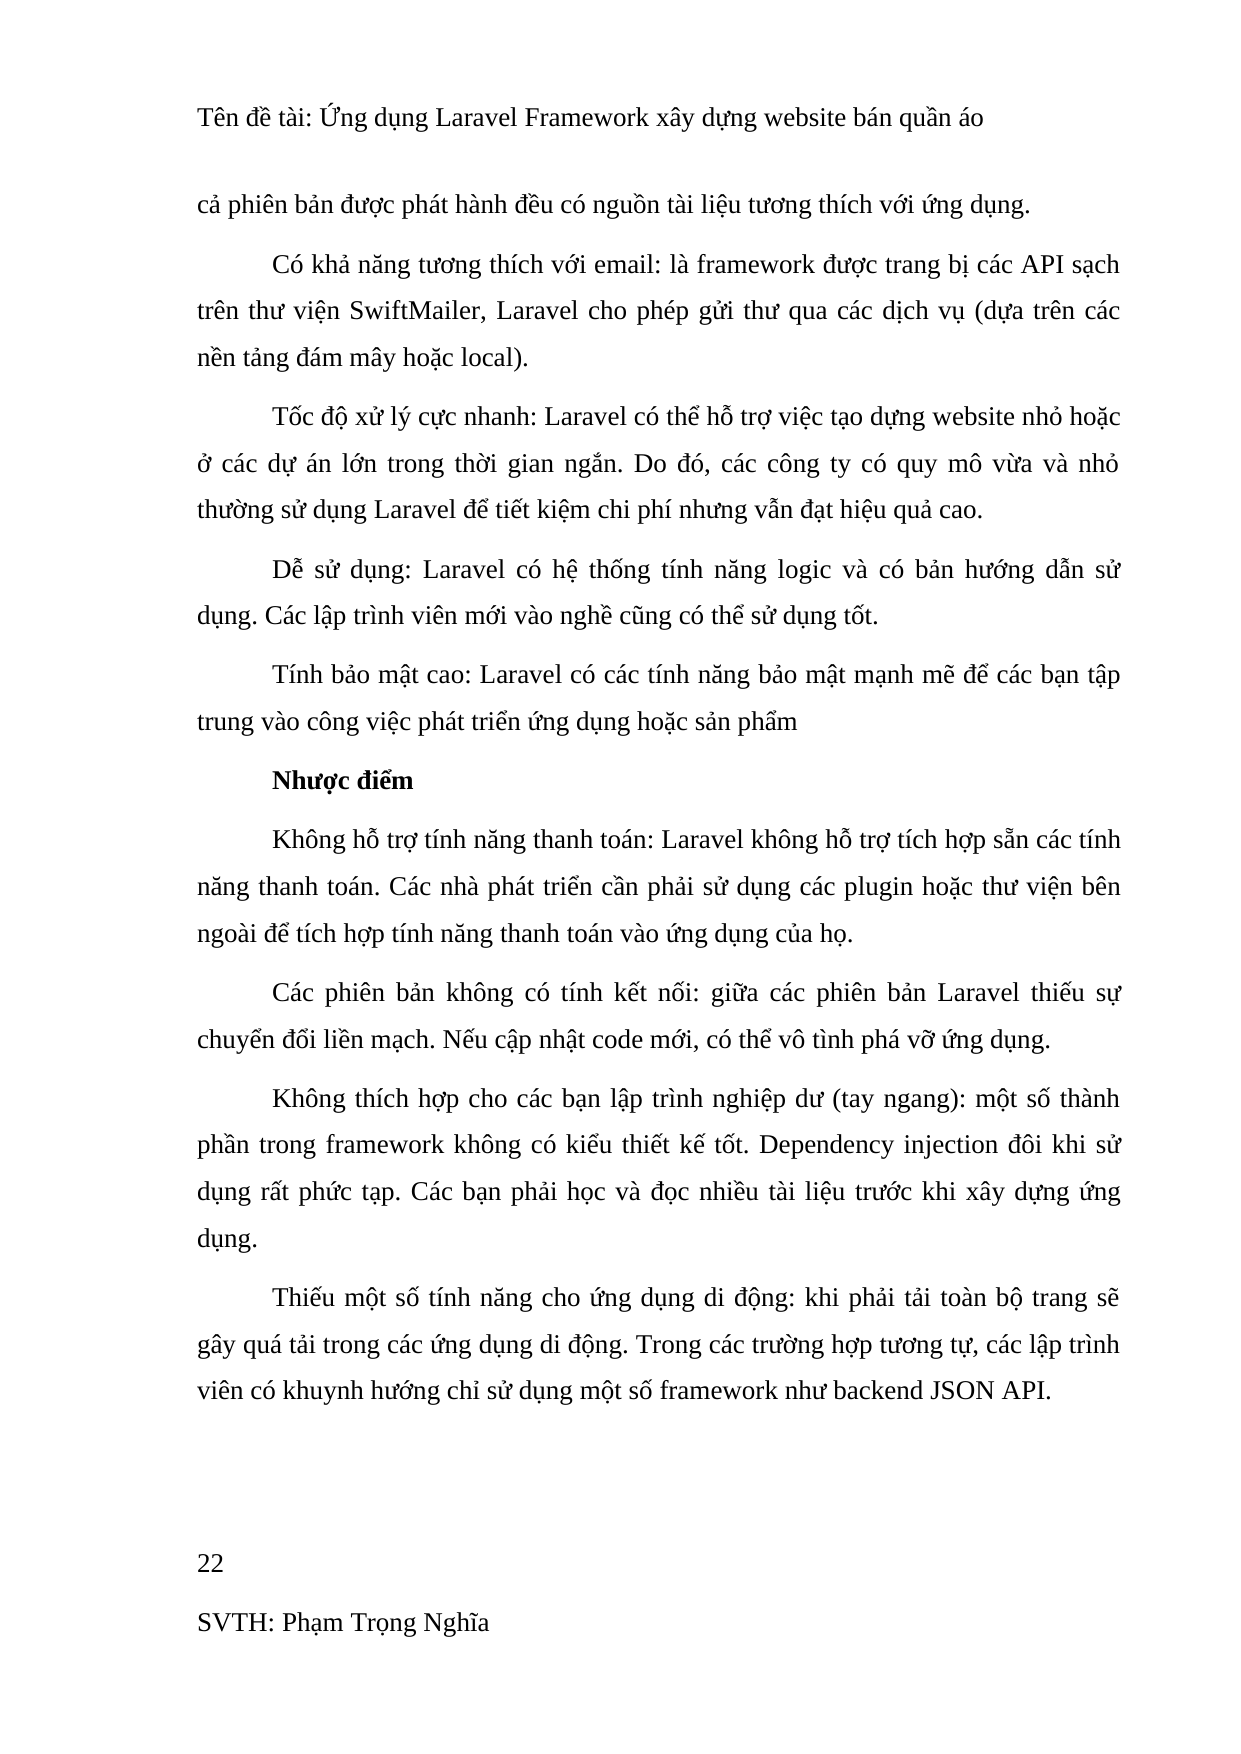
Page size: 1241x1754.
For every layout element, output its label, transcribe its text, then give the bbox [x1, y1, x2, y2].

text Tốc độ xử lý cực nhanh: Laravel có thể hỗ trợ việc tạo dựng website nhỏ hoặc ở các dự án lớn trong thời gian ngắn. Do đó, các công ty có quy mô vừa và nhỏ thường sử dụng Laravel để tiết kiệm chi phí nhưng vẫn đạt hiệu quả cao. [197, 400, 1122, 525]
text Dễ sử dụng: Laravel có hệ thống tính năng logic và có bản hướng dẫn sử dụng. Các lập trình viên mới vào nghề cũng có thể sử dụng tốt. [197, 553, 1122, 631]
text Các phiên bản không có tính kết nối: giữa các phiên bản Laravel thiếu sự chuyển đổi liền mạch. Nếu cập nhật code mới, có thể vô tình phá vỡ ứng dụng. [197, 976, 1122, 1054]
text Có khả năng tương thích với email: là framework được trang bị các API sạch trên thư viện SwiftMailer, Laravel cho phép gửi thư qua các dịch vụ (dựa trên các nền tảng đám mây hoặc local). [197, 248, 1122, 372]
text Không thích hợp cho các bạn lập trình nghiệp dư (tay ngang): một số thành phần trong framework không có kiểu thiết kế tốt. Dependency injection đôi khi sử dụng rất phức tạp. Các bạn phải học và đọc nhiều tài liệu trước khi xây dựng ứng dụng. [197, 1082, 1122, 1253]
text Tính bảo mật cao: Laravel có các tính năng bảo mật mạnh mẽ để các bạn tập trung vào công việc phát triển ứng dụng hoặc sản phẩm [197, 658, 1122, 736]
text Không hỗ trợ tính năng thanh toán: Laravel không hỗ trợ tích hợp sẵn các tính năng thanh toán. Các nhà phát triển cần phải sử dụng các plugin hoặc thư viện bên ngoài để tích hợp tính năng thanh toán vào ứng dụng của họ. [197, 823, 1122, 948]
text Nhược điểm [272, 764, 1122, 796]
text Thiếu một số tính năng cho ứng dụng di động: khi phải tải toàn bộ trang sẽ gây quá tải trong các ứng dụng di động. Trong các trường hợp tương tự, các lập trình viên có khuynh hướng chỉ sử dụng một số framework như backend JSON API. [197, 1281, 1122, 1406]
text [197, 188, 1122, 220]
